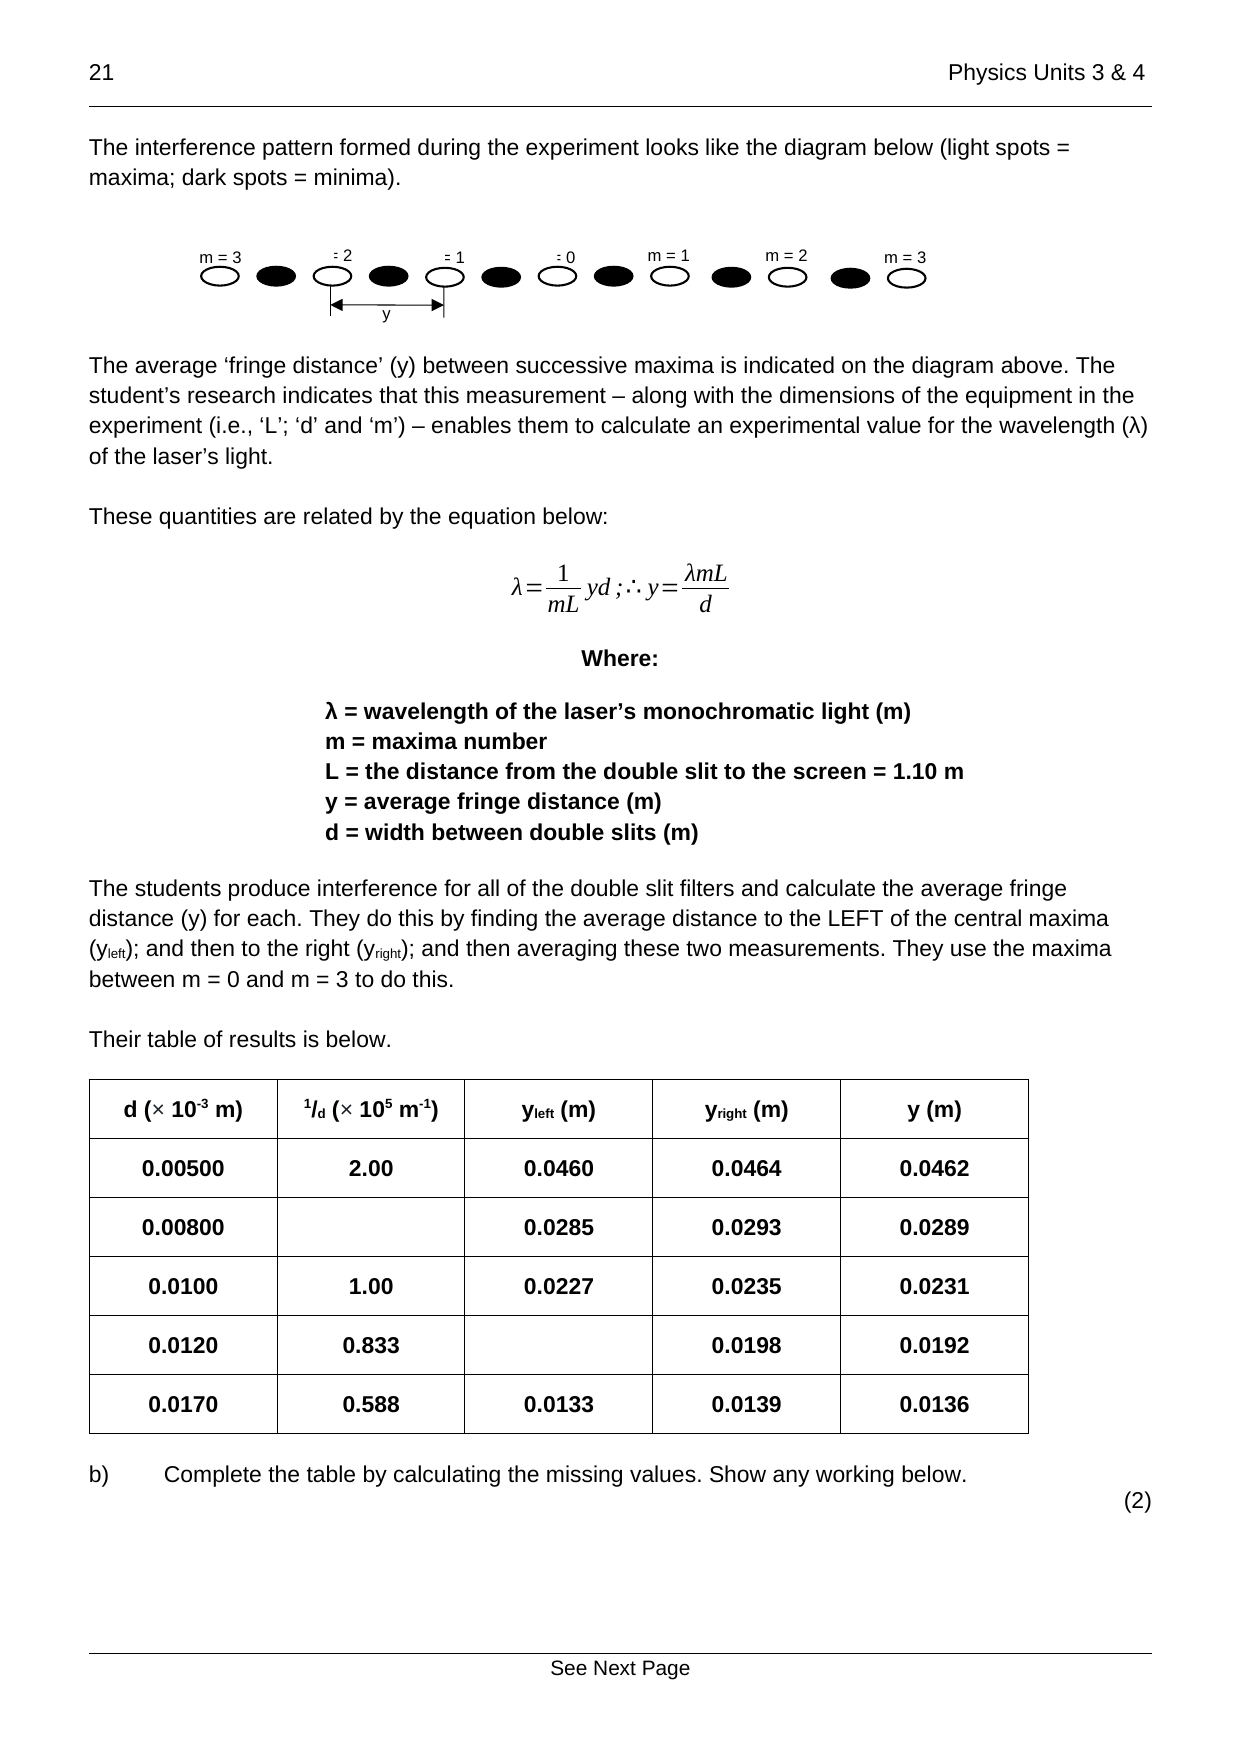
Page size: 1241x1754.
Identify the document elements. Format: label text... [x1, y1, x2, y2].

table_cell 0.0289 [841, 1198, 1028, 1256]
table_cell 0.0227 [465, 1257, 652, 1315]
text y = average fringe distance (m) [325, 788, 1152, 814]
text (2) [89, 1487, 1152, 1513]
table_cell 0.0285 [465, 1198, 652, 1256]
table_cell 0.0231 [841, 1257, 1028, 1315]
table_header yright (m) [653, 1080, 840, 1138]
table_cell 0.0235 [653, 1257, 840, 1315]
table_cell 0.0170 [90, 1375, 277, 1433]
table_cell 0.0120 [90, 1316, 277, 1374]
text The average ‘fringe distance’ (y) between successive maxima is indicated on the diagram above. The student’s research indicates that this measurement – along with the dimensions of the equipment in the experiment (i.e., ‘L’; ‘d’ and ‘m’) – enables them to calculate an experimental value for the wavelength (λ) of the laser’s light. [89, 352, 1152, 469]
text The interference pattern formed during the experiment looks like the diagram below (light spots = maxima; dark spots = minima). [89, 133, 1152, 190]
table_cell 0.00800 [90, 1198, 277, 1256]
table_cell 0.0136 [841, 1375, 1028, 1433]
table_cell [278, 1198, 464, 1256]
table_cell 2.00 [278, 1139, 464, 1197]
table_cell 0.0460 [465, 1139, 652, 1197]
table_cell 0.0139 [653, 1375, 840, 1433]
table_header 1/d (× 105 m-1) [278, 1080, 464, 1138]
table_cell 0.0198 [653, 1316, 840, 1374]
text d = width between double slits (m) [325, 818, 1152, 845]
table_header y (m) [841, 1080, 1028, 1138]
text Their table of results is below. [89, 1026, 1152, 1052]
text L = the distance from the double slit to the screen = 1.10 m [325, 758, 1152, 784]
table_cell 0.0293 [653, 1198, 840, 1256]
table_cell 0.0192 [841, 1316, 1028, 1374]
table_cell [465, 1316, 652, 1374]
table_cell 0.588 [278, 1375, 464, 1433]
text The students produce interference for all of the double slit filters and calculate the average fringe distance (y) for each. They do this by finding the average distance to the LEFT of the central maxima (yleft); and then to the right (yright); and then averaging these two measurements. They use the maxima between m = 0 and m = 3 to do this. [89, 875, 1152, 992]
text m = maxima number [325, 728, 1152, 754]
text Where: [89, 645, 1152, 671]
table_header d (× 10-3 m) [90, 1080, 277, 1138]
table_cell 0.0133 [465, 1375, 652, 1433]
text b) Complete the table by calculating the missing values. Show any working below. [89, 1461, 1152, 1487]
table_cell 0.00500 [90, 1139, 277, 1197]
table_cell 0.833 [278, 1316, 464, 1374]
table_cell 0.0100 [90, 1257, 277, 1315]
table_header yleft (m) [465, 1080, 652, 1138]
text λ = wavelength of the laser’s monochromatic light (m) [325, 698, 1152, 724]
text These quantities are related by the equation below: [89, 503, 1152, 529]
table_cell 0.0464 [653, 1139, 840, 1197]
table_cell 1.00 [278, 1257, 464, 1315]
table_cell 0.0462 [841, 1139, 1028, 1197]
